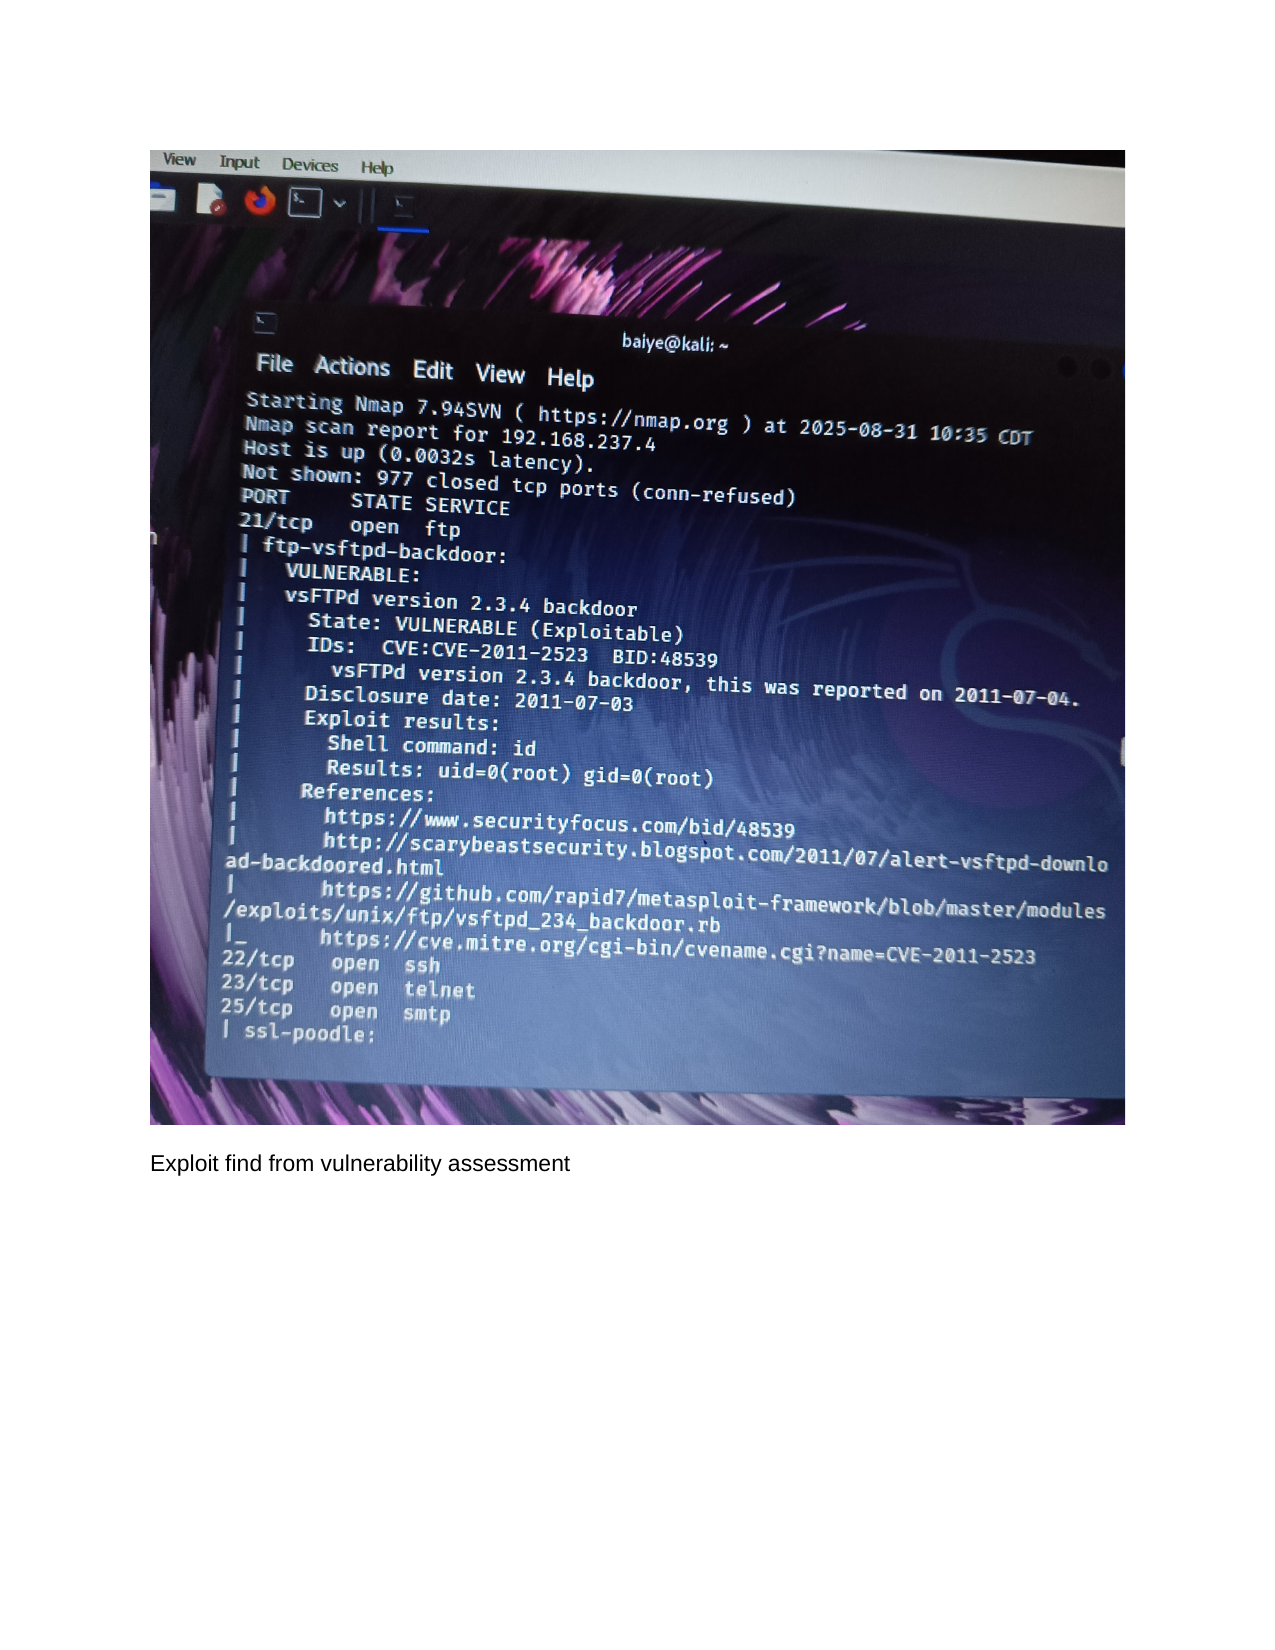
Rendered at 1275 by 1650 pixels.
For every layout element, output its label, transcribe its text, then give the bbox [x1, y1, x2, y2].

picture [150, 150, 1125, 1125]
text Exploit find from vulnerability assessment [150, 1150, 1125, 1176]
